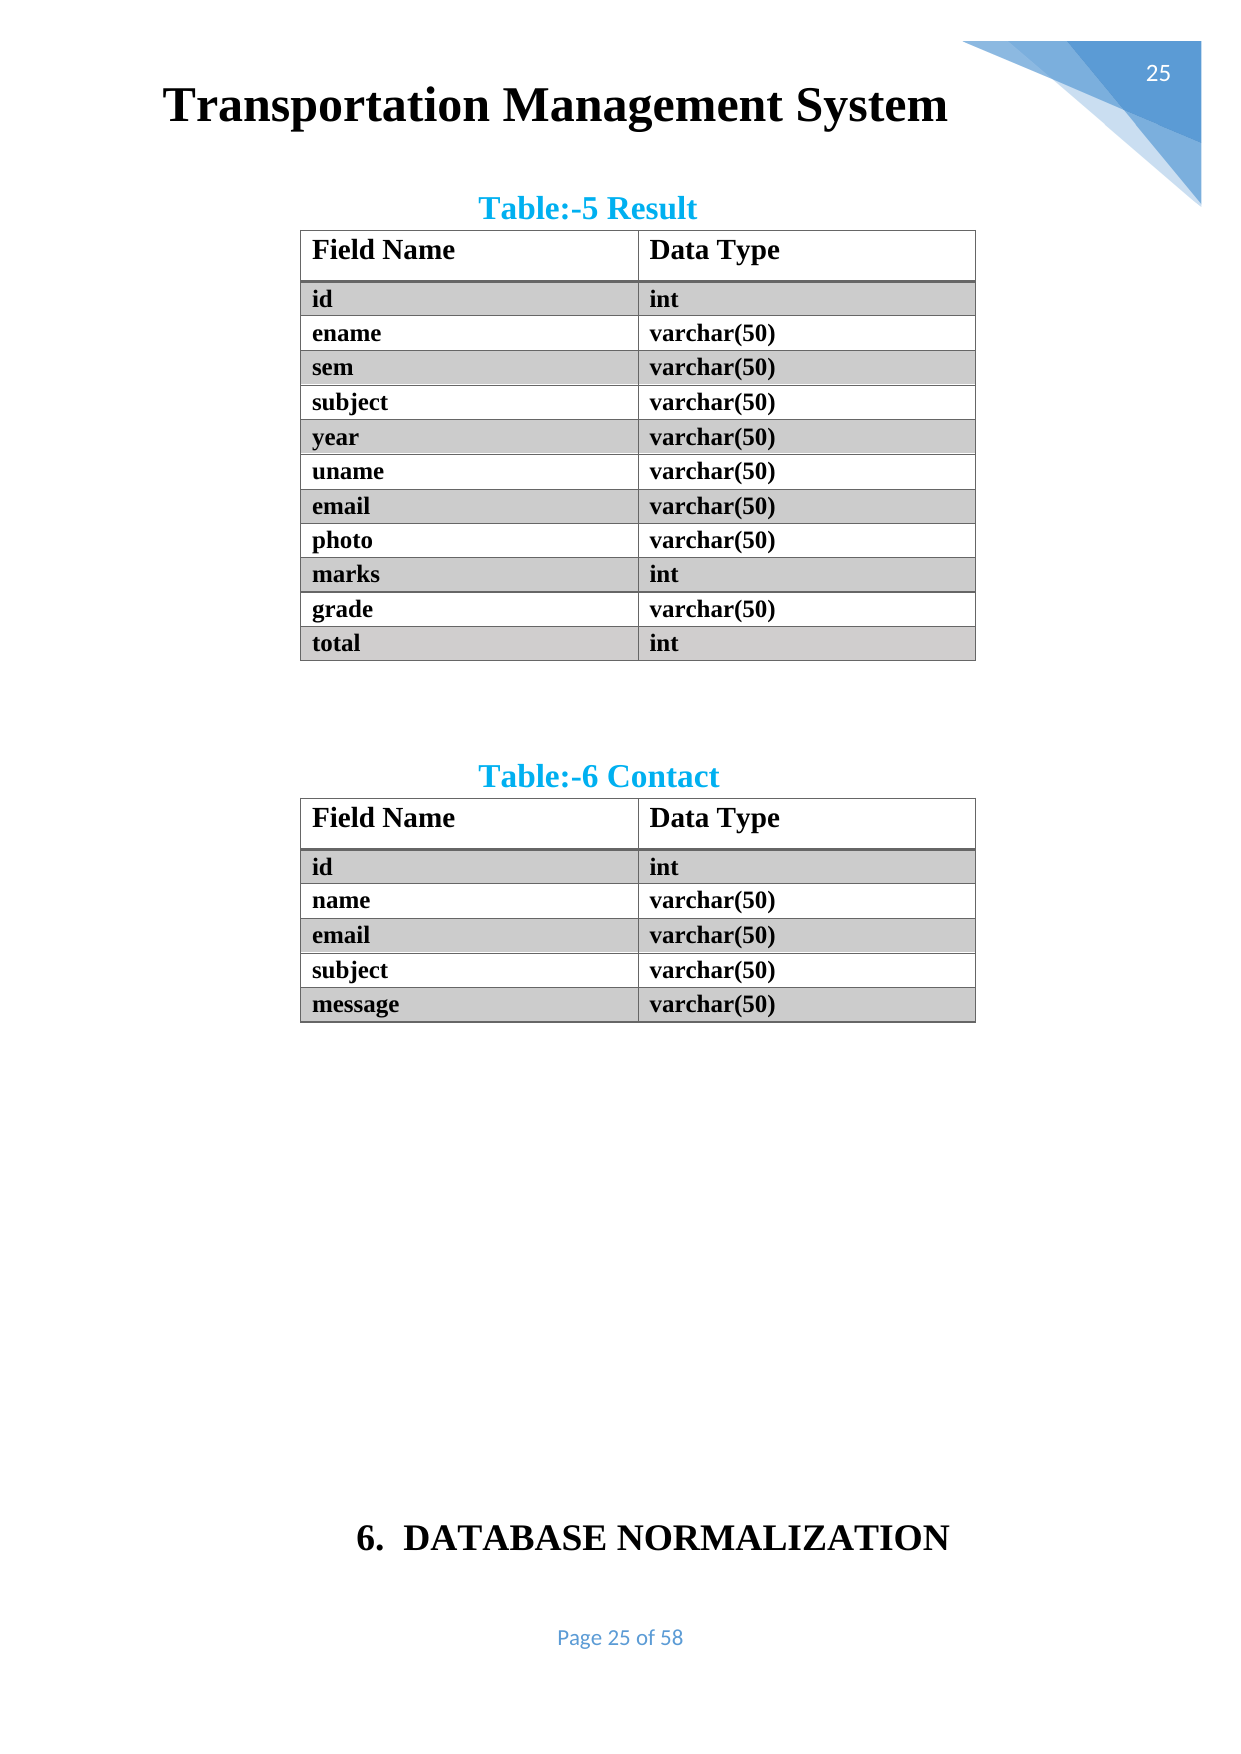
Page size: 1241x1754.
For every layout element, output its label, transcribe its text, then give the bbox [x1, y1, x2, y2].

table_cell int [639, 627, 975, 660]
table_cell varchar(50) [639, 884, 975, 918]
table_cell sem [301, 351, 638, 384]
table_cell varchar(50) [639, 919, 975, 952]
table_cell varchar(50) [639, 316, 975, 350]
table_header Data Type [639, 799, 975, 848]
subtitle Table:-5 Result [370, 188, 1090, 227]
table_cell email [301, 490, 638, 523]
table_cell grade [301, 593, 638, 626]
table_cell int [639, 283, 975, 315]
table_cell subject [301, 386, 638, 419]
table_header Field Name [301, 799, 638, 848]
table_cell year [301, 420, 638, 453]
table_cell varchar(50) [639, 593, 975, 626]
table_cell varchar(50) [639, 455, 975, 488]
table_cell id [301, 283, 638, 315]
table_cell uname [301, 455, 638, 488]
table_cell photo [301, 524, 638, 557]
table_cell int [639, 851, 975, 883]
table_cell varchar(50) [639, 386, 975, 419]
table_cell varchar(50) [639, 490, 975, 523]
table_cell name [301, 884, 638, 918]
table_cell subject [301, 954, 638, 987]
table_cell varchar(50) [639, 954, 975, 987]
subtitle Table:-6 Contact [370, 756, 1090, 795]
table_header Field Name [301, 231, 638, 280]
table_cell email [301, 919, 638, 952]
table_cell id [301, 851, 638, 883]
table_cell marks [301, 558, 638, 591]
table_cell varchar(50) [639, 420, 975, 453]
picture [962, 41, 1202, 207]
table_cell int [639, 558, 975, 591]
table_cell total [301, 627, 638, 660]
table_cell varchar(50) [639, 524, 975, 557]
table_cell varchar(50) [639, 351, 975, 384]
table_cell varchar(50) [639, 988, 975, 1021]
table_cell message [301, 988, 638, 1021]
table_cell ename [301, 316, 638, 350]
table_header Data Type [639, 231, 975, 280]
text 6. DATABASE NORMALIZATION [187, 1515, 1090, 1558]
